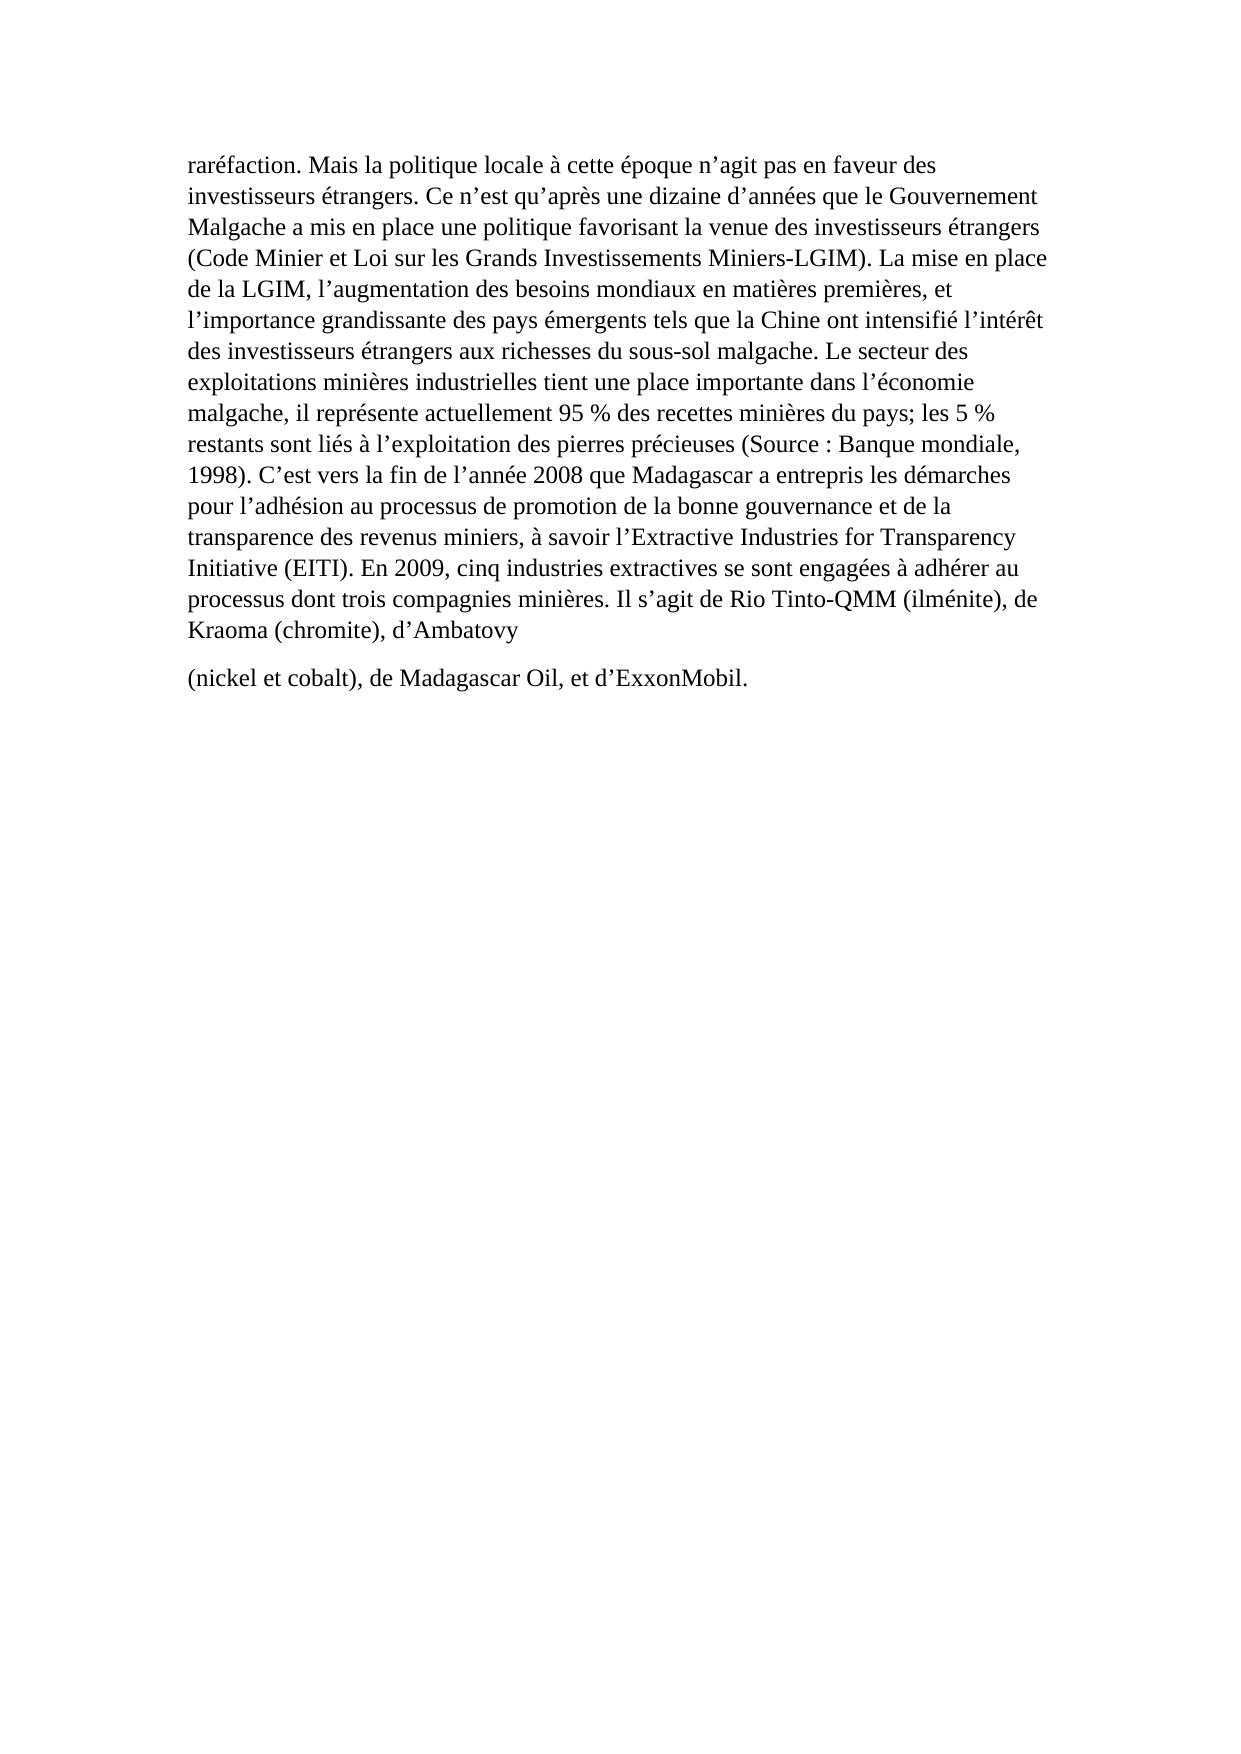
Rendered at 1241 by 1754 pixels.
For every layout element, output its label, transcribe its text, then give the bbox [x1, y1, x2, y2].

text (nickel et cobalt), de Madagascar Oil, et d’ExxonMobil. [187, 663, 1053, 692]
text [187, 150, 1053, 644]
